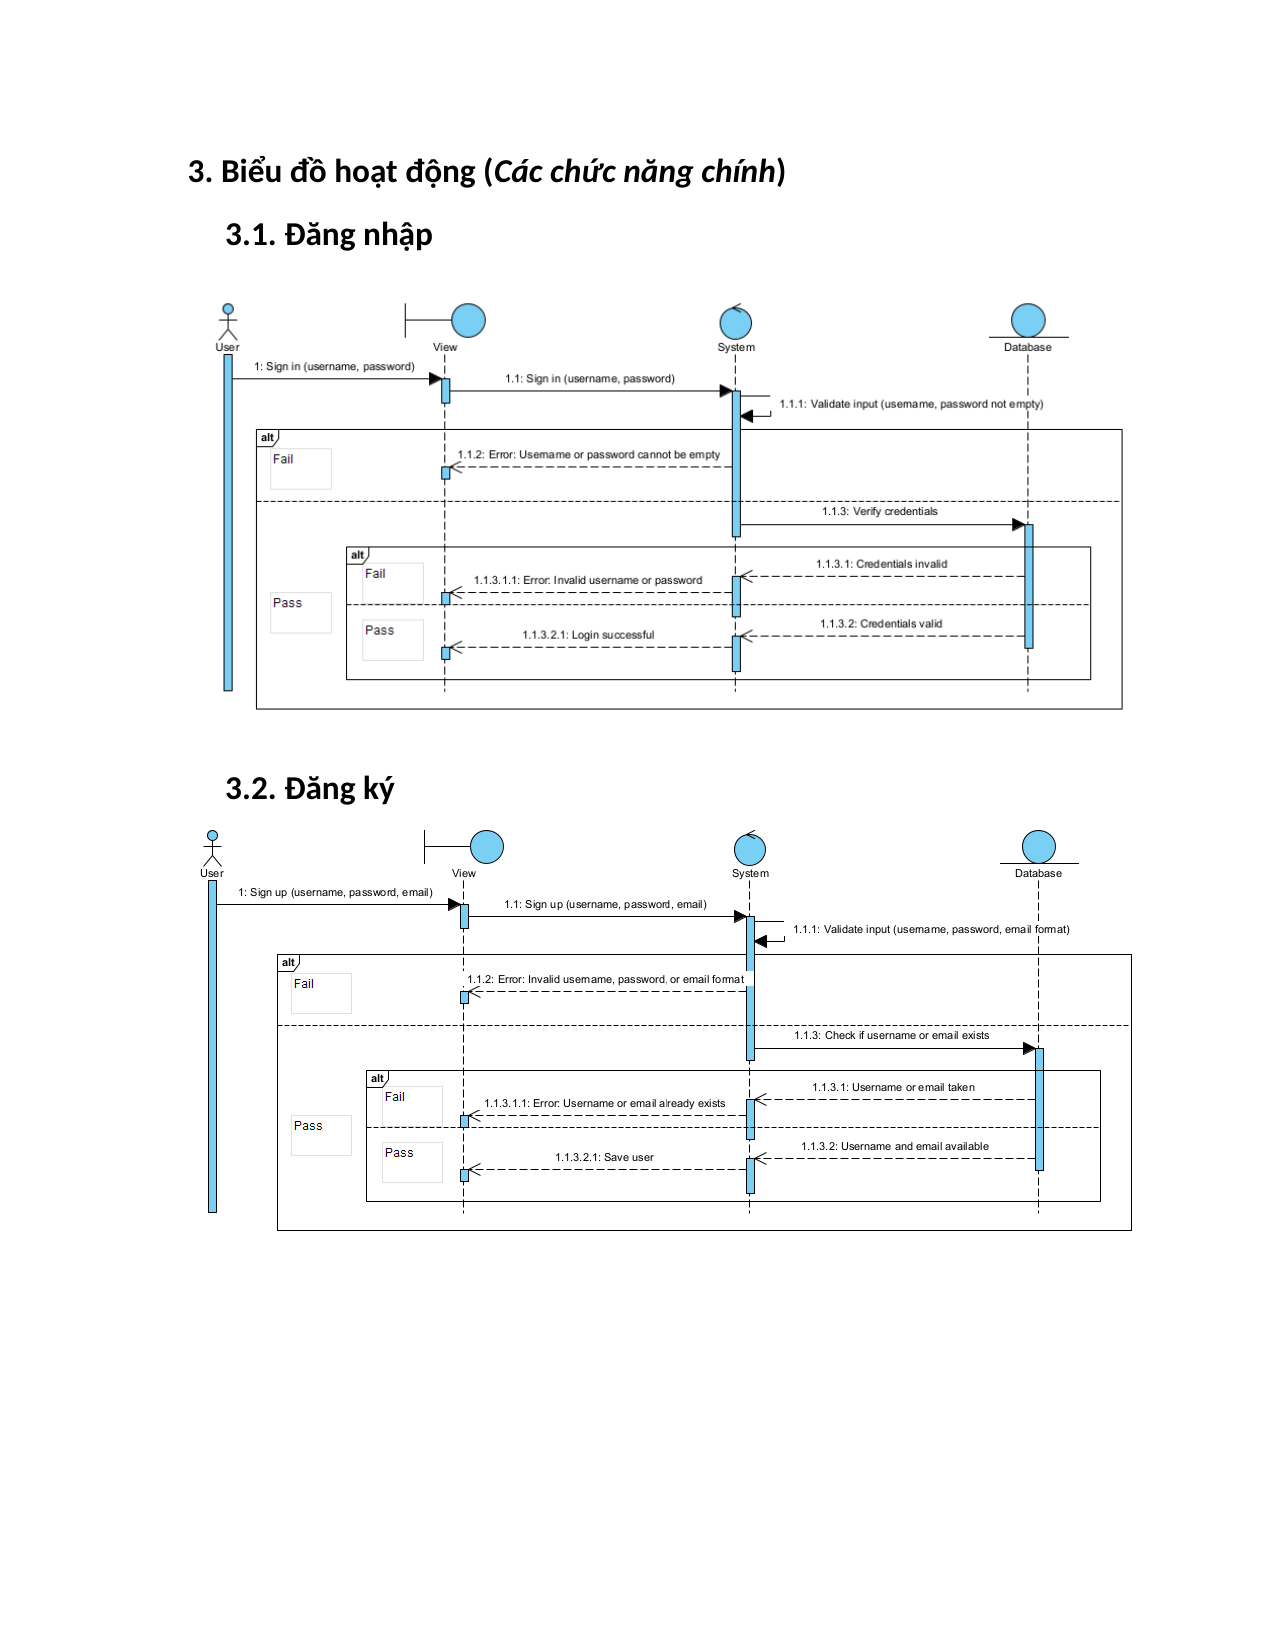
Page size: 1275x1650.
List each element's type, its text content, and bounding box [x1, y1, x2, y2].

list 3. Biểu đồ hoạt động (Các chức năng chính) [187, 150, 1125, 191]
picture [179, 813, 1155, 1262]
picture [179, 276, 1155, 744]
list 3.2. Đăng ký [225, 767, 1125, 807]
list 3.1. Đăng nhập [225, 213, 1125, 254]
